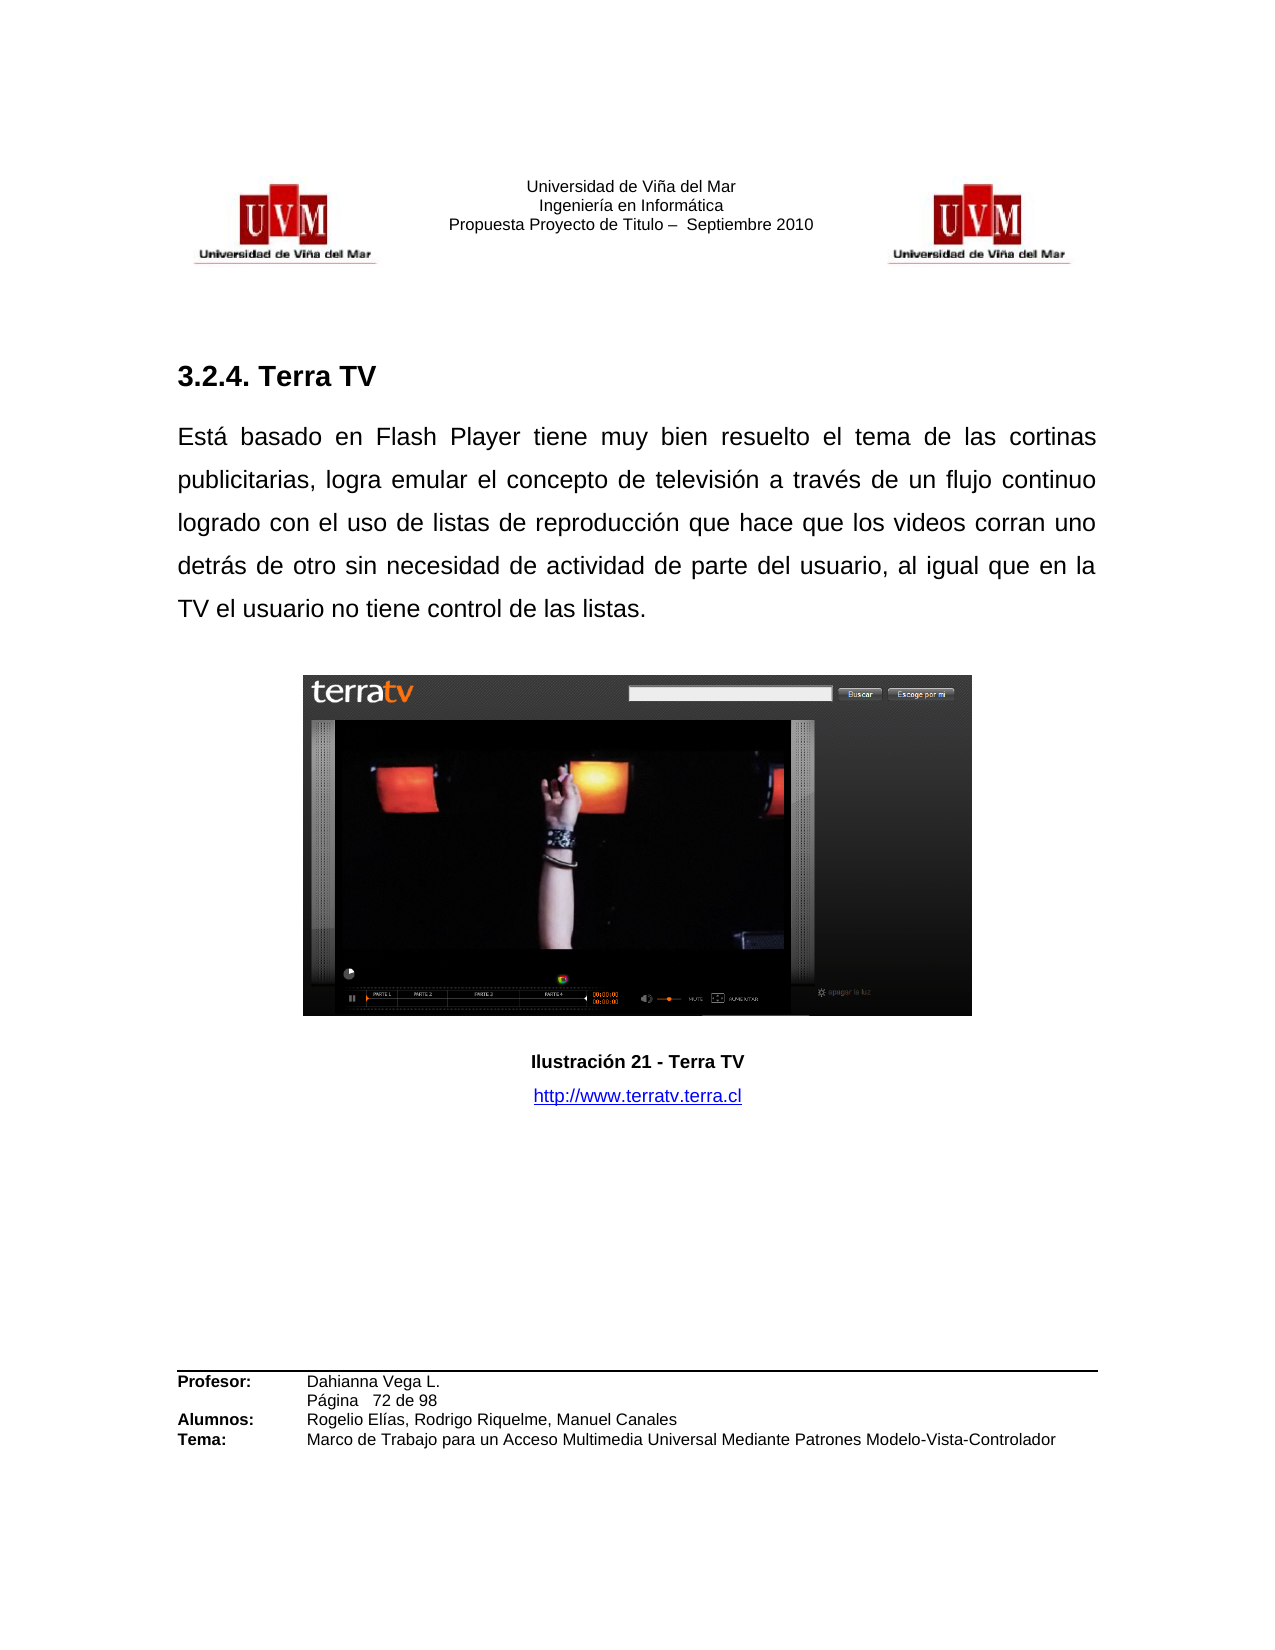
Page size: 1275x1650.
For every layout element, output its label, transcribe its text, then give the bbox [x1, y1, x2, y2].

text http://www.terratv.terra.cl [177, 1085, 1098, 1107]
picture [177, 176, 390, 267]
picture [871, 176, 1084, 267]
text Ilustración 21 - Terra TV [177, 1051, 1098, 1073]
picture [303, 658, 972, 1016]
subtitle 3.2.4. Terra TV [177, 359, 1098, 392]
text Está basado en Flash Player tiene muy bien resuelto el tema de las cortinas publicitarias, logra emular el concepto de televisión a través de un flujo continuo logrado con el uso de listas de reproducción que hace que los videos corran uno detrás de otro sin necesidad de actividad de parte del usuario, al igual que en la TV el usuario no tiene control de las listas. [177, 422, 1098, 623]
